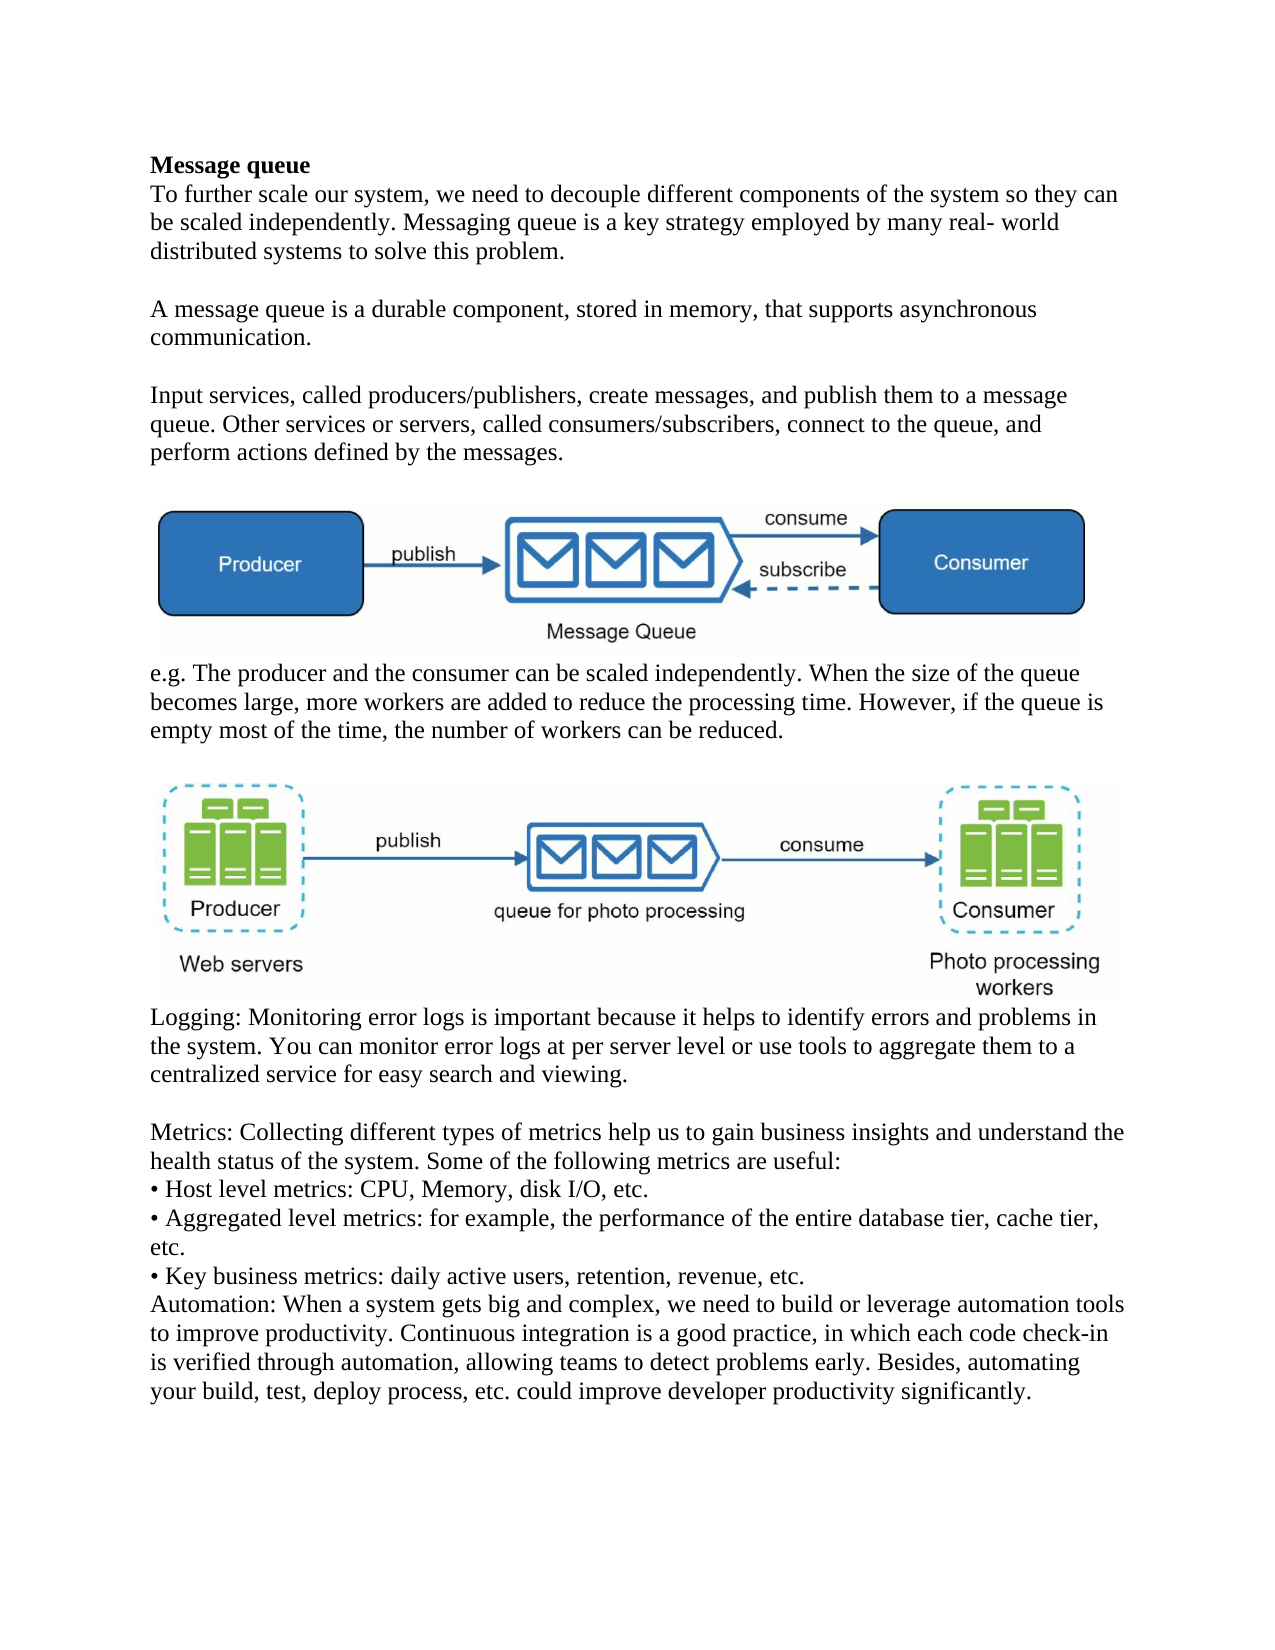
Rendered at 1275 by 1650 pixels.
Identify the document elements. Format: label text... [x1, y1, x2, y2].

text Input services, called producers/publishers, create messages, and publish them to a message queue. Other services or servers, called consumers/subscribers, connect to the queue, and perform actions defined by the messages. [150, 380, 1125, 466]
text To further scale our system, we need to decouple different components of the system so they can be scaled independently. Messaging queue is a key strategy employed by many real- world distributed systems to solve this problem. [150, 179, 1125, 265]
picture [150, 773, 1125, 1002]
text • Host level metrics: CPU, Memory, disk I/O, etc. [150, 1174, 1125, 1203]
text Logging: Monitoring error logs is important because it helps to identify errors and problems in the system. You can monitor error logs at per server level or use tools to aggregate them to a centralized service for easy search and viewing. [150, 1002, 1125, 1088]
text Automation: When a system gets big and complex, we need to build or leverage automation tools to improve productivity. Continuous integration is a good practice, in which each code check-in is verified through automation, allowing teams to detect problems early. Besides, automating your build, test, deploy process, etc. could improve developer productivity significantly. [150, 1289, 1125, 1404]
text • Key business metrics: daily active users, retention, revenue, etc. [150, 1261, 1125, 1289]
text Metrics: Collecting different types of metrics help us to gain business insights and understand the health status of the system. Some of the following metrics are useful: [150, 1117, 1125, 1174]
text • Aggregated level metrics: for example, the performance of the entire database tier, cache tier, etc. [150, 1203, 1125, 1261]
text A message queue is a durable component, stored in memory, that supports asynchronous communication. [150, 294, 1125, 351]
picture [150, 495, 1125, 659]
text Message queue [150, 150, 1125, 179]
text e.g. The producer and the consumer can be scaled independently. When the size of the queue becomes large, more workers are added to reduce the processing time. However, if the queue is empty most of the time, the number of workers can be reduced. [150, 659, 1125, 744]
